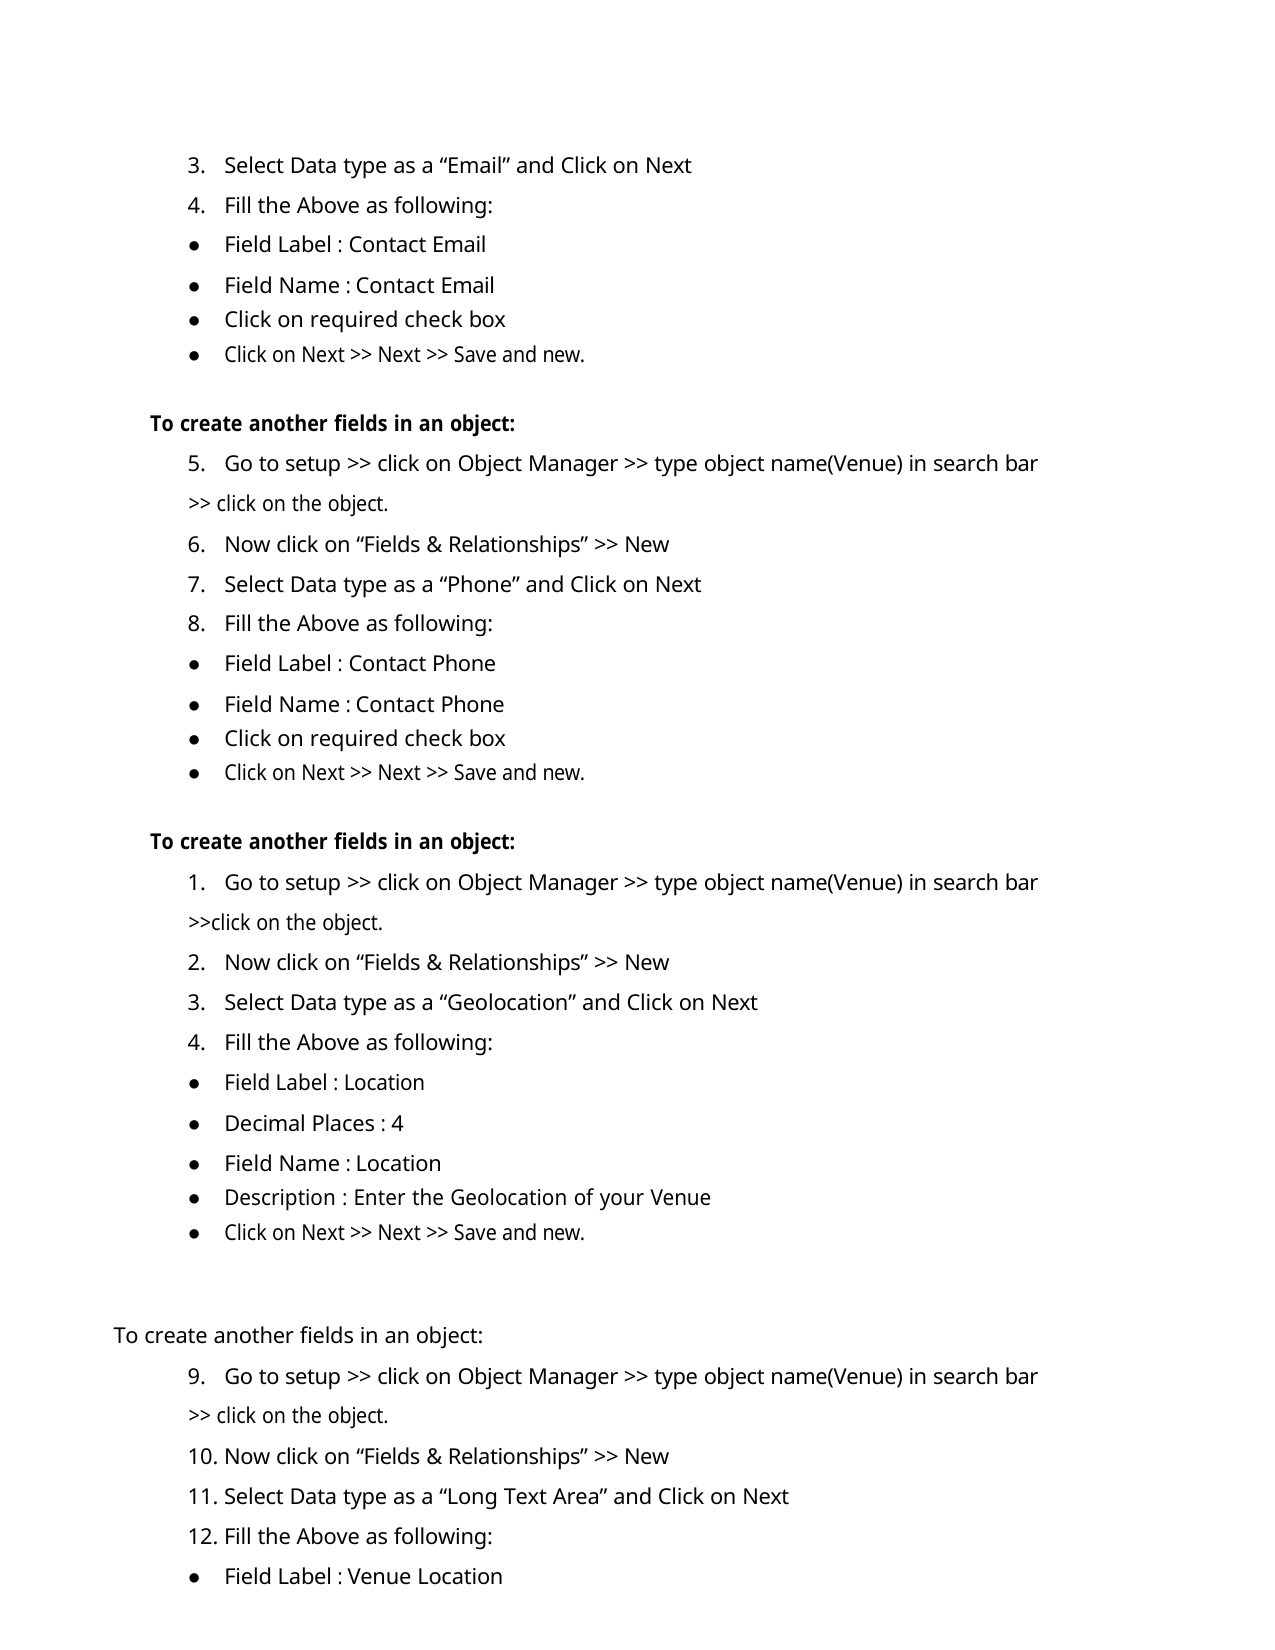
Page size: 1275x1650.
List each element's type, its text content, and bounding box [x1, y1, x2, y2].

list Field Name : Contact Phone [187, 689, 1237, 718]
list Field Label : Contact Phone [187, 648, 1237, 678]
list Now click on “Fields & Relationships” >> New [187, 1441, 1237, 1471]
list Click on Next >> Next >> Save and new. [187, 1217, 1237, 1246]
list Field Name : Contact Email [187, 270, 1237, 300]
list Field Label : Location [187, 1067, 1237, 1097]
text To create another fields in an object: [113, 1320, 1237, 1350]
list Field Label : Contact Email [187, 229, 1237, 259]
list Click on required check box [187, 304, 1237, 334]
list Go to setup >> click on Object Manager >> type object name(Venue) in search bar [187, 448, 1237, 478]
list Select Data type as a “Phone” and Click on Next [187, 568, 1237, 598]
list Fill the Above as following: [187, 190, 1237, 219]
list Click on required check box [187, 723, 1237, 753]
subtitle To create another fields in an object: [150, 826, 1237, 856]
subtitle To create another fields in an object: [150, 407, 1237, 437]
list Select Data type as a “Long Text Area” and Click on Next [187, 1481, 1237, 1511]
list Now click on “Fields & Relationships” >> New [187, 947, 1237, 977]
list Field Label : Venue Location [187, 1561, 1237, 1590]
list Click on Next >> Next >> Save and new. [187, 757, 1237, 787]
text >> click on the object. [188, 1401, 1237, 1430]
list Click on Next >> Next >> Save and new. [187, 339, 1237, 368]
list Select Data type as a “Email” and Click on Next [187, 150, 1237, 180]
list Field Name : Location [187, 1148, 1237, 1178]
list Fill the Above as following: [187, 608, 1237, 638]
list Decimal Places : 4 [187, 1107, 1237, 1137]
list Now click on “Fields & Relationships” >> New [187, 529, 1237, 558]
list Select Data type as a “Geolocation” and Click on Next [187, 987, 1237, 1017]
list Description : Enter the Geolocation of your Venue [187, 1182, 1237, 1212]
list Fill the Above as following: [187, 1521, 1237, 1551]
text >> click on the object. [188, 488, 1237, 518]
list Go to setup >> click on Object Manager >> type object name(Venue) in search bar [187, 1361, 1237, 1390]
list Go to setup >> click on Object Manager >> type object name(Venue) in search bar [187, 867, 1237, 897]
text >>click on the object. [188, 907, 1237, 937]
list Fill the Above as following: [187, 1027, 1237, 1057]
